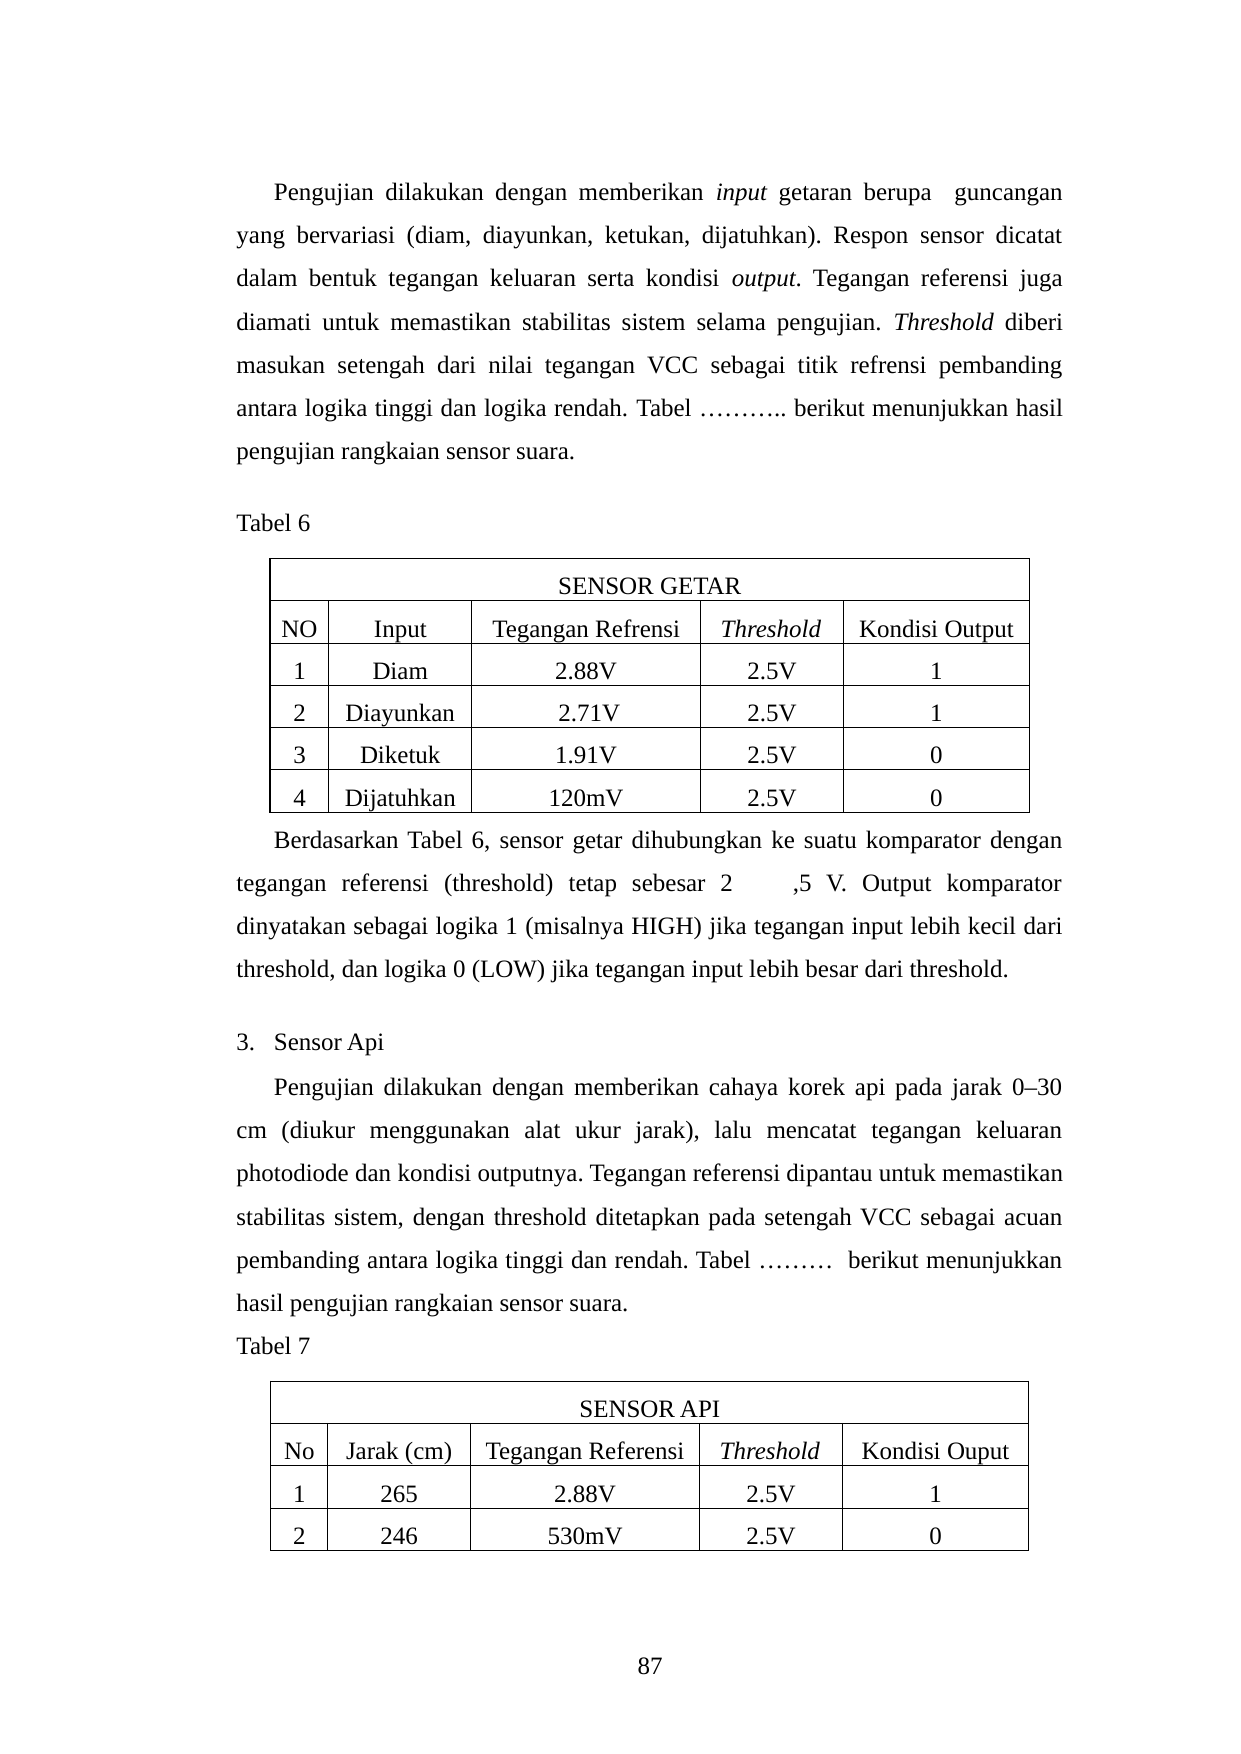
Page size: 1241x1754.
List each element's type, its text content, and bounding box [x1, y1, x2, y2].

table_cell 1 [843, 1466, 1028, 1507]
table_cell 2.71V [472, 686, 700, 727]
table_cell 2.5V [701, 728, 843, 769]
table_cell 2.5V [700, 1509, 842, 1550]
table_cell Tegangan Referensi [471, 1424, 699, 1465]
table_cell Threshold [700, 1424, 842, 1465]
table_cell Kondisi Output [844, 601, 1029, 642]
table_cell 2.5V [701, 770, 843, 812]
table_cell Dijatuhkan [329, 770, 471, 812]
table_cell 3 [271, 728, 328, 769]
table_header SENSOR API [271, 1382, 1028, 1423]
table_cell Kondisi Ouput [843, 1424, 1028, 1465]
table_cell 0 [844, 728, 1029, 769]
table_cell Jarak (cm) [328, 1424, 470, 1465]
table_cell 2 [271, 686, 328, 727]
table_header SENSOR GETAR [271, 559, 1029, 600]
table_cell 265 [328, 1466, 470, 1507]
table_cell 0 [843, 1509, 1028, 1550]
table_cell 1.91V [472, 728, 700, 769]
table_cell 2 [271, 1509, 327, 1550]
list Sensor Api [236, 1027, 1063, 1056]
table_cell Diketuk [329, 728, 471, 769]
table_cell 2.5V [700, 1466, 842, 1507]
table_cell NO [271, 601, 328, 642]
table_cell Input [329, 601, 471, 642]
text Pengujian dilakukan dengan memberikan cahaya korek api pada jarak 0–30 cm (diukur menggunakan alat ukur jarak), lalu mencatat tegangan keluaran photodiode dan kondisi outputnya. Tegangan referensi dipantau untuk memastikan stabilitas sistem, dengan threshold ditetapkan pada setengah VCC sebagai acuan pembanding antara logika tinggi dan rendah. Tabel ……… berikut menunjukkan hasil pengujian rangkaian sensor suara. [236, 1072, 1063, 1317]
table_cell 2.88V [471, 1466, 699, 1507]
table_cell Threshold [701, 601, 843, 642]
table_cell 2.5V [701, 644, 843, 685]
table_cell No [271, 1424, 327, 1465]
table_cell 1 [271, 644, 328, 685]
table_cell 4 [271, 770, 328, 812]
table_cell 1 [271, 1466, 327, 1507]
table_cell 530mV [471, 1509, 699, 1550]
table_cell 0 [844, 770, 1029, 812]
text Tabel 6 [236, 508, 1063, 537]
table_cell Diam [329, 644, 471, 685]
table_cell 2.88V [472, 644, 700, 685]
table_cell Diayunkan [329, 686, 471, 727]
text Tabel 7 [236, 1331, 1063, 1360]
table_cell Tegangan Refrensi [472, 601, 700, 642]
table_cell 1 [844, 686, 1029, 727]
table_cell 120mV [472, 770, 700, 812]
table_cell 2.5V [701, 686, 843, 727]
table_cell 1 [844, 644, 1029, 685]
table_cell 246 [328, 1509, 470, 1550]
text Berdasarkan Tabel 6, sensor getar dihubungkan ke suatu komparator dengan tegangan referensi (threshold) tetap sebesar 2 ,5 V. Output komparator dinyatakan sebagai logika 1 (misalnya HIGH) jika tegangan input lebih kecil dari threshold, dan logika 0 (LOW) jika tegangan input lebih besar dari threshold. [236, 825, 1063, 983]
text Pengujian dilakukan dengan memberikan input getaran berupa guncangan yang bervariasi (diam, diayunkan, ketukan, dijatuhkan). Respon sensor dicatat dalam bentuk tegangan keluaran serta kondisi output. Tegangan referensi juga diamati untuk memastikan stabilitas sistem selama pengujian. Threshold diberi masukan setengah dari nilai tegangan VCC sebagai titik refrensi pembanding antara logika tinggi dan logika rendah. Tabel ……….. berikut menunjukkan hasil pengujian rangkaian sensor suara. [236, 177, 1063, 465]
